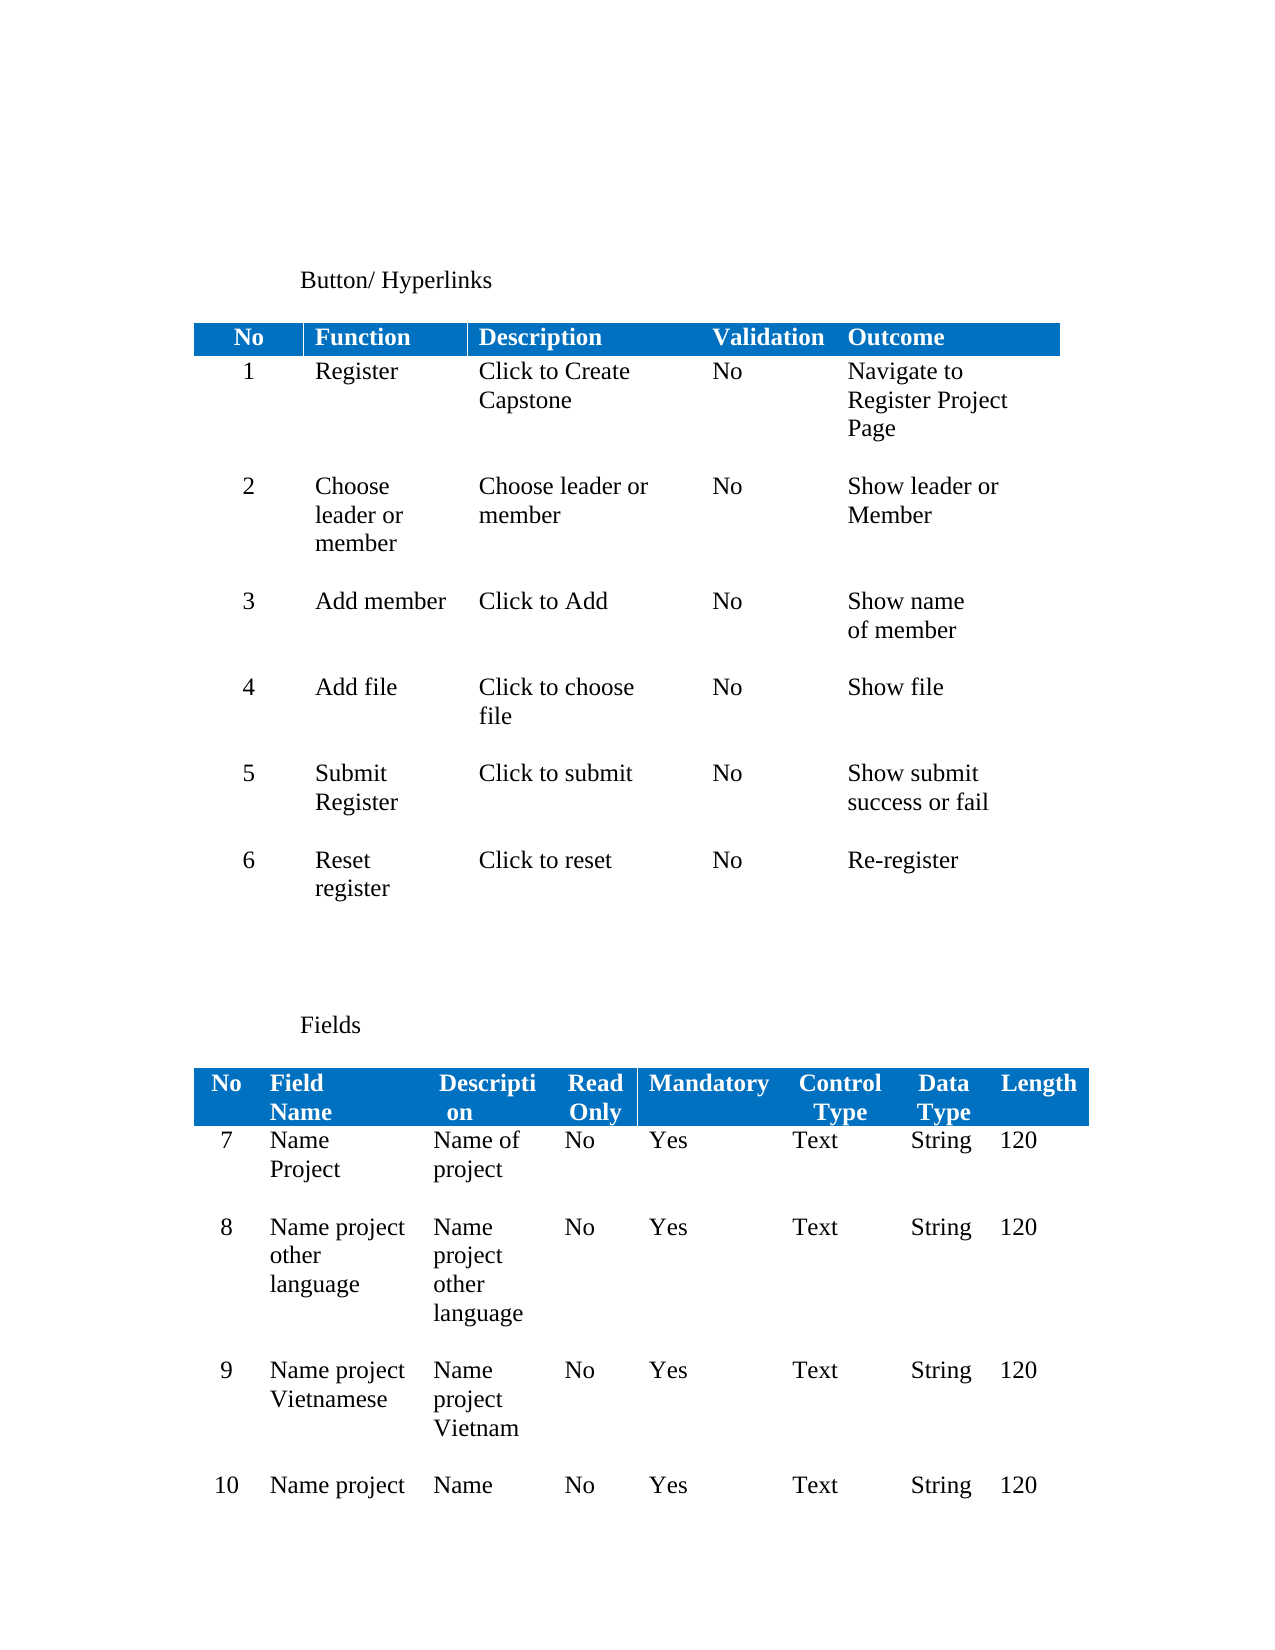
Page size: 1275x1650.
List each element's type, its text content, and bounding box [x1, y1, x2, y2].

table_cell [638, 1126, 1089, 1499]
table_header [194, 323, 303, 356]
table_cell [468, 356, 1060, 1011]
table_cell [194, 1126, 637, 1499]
text Button/ Hyperlinks [300, 265, 1125, 294]
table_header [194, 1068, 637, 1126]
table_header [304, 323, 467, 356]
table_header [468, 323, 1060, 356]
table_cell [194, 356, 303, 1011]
text Fields [225, 1011, 1125, 1039]
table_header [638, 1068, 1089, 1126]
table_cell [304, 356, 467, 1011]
